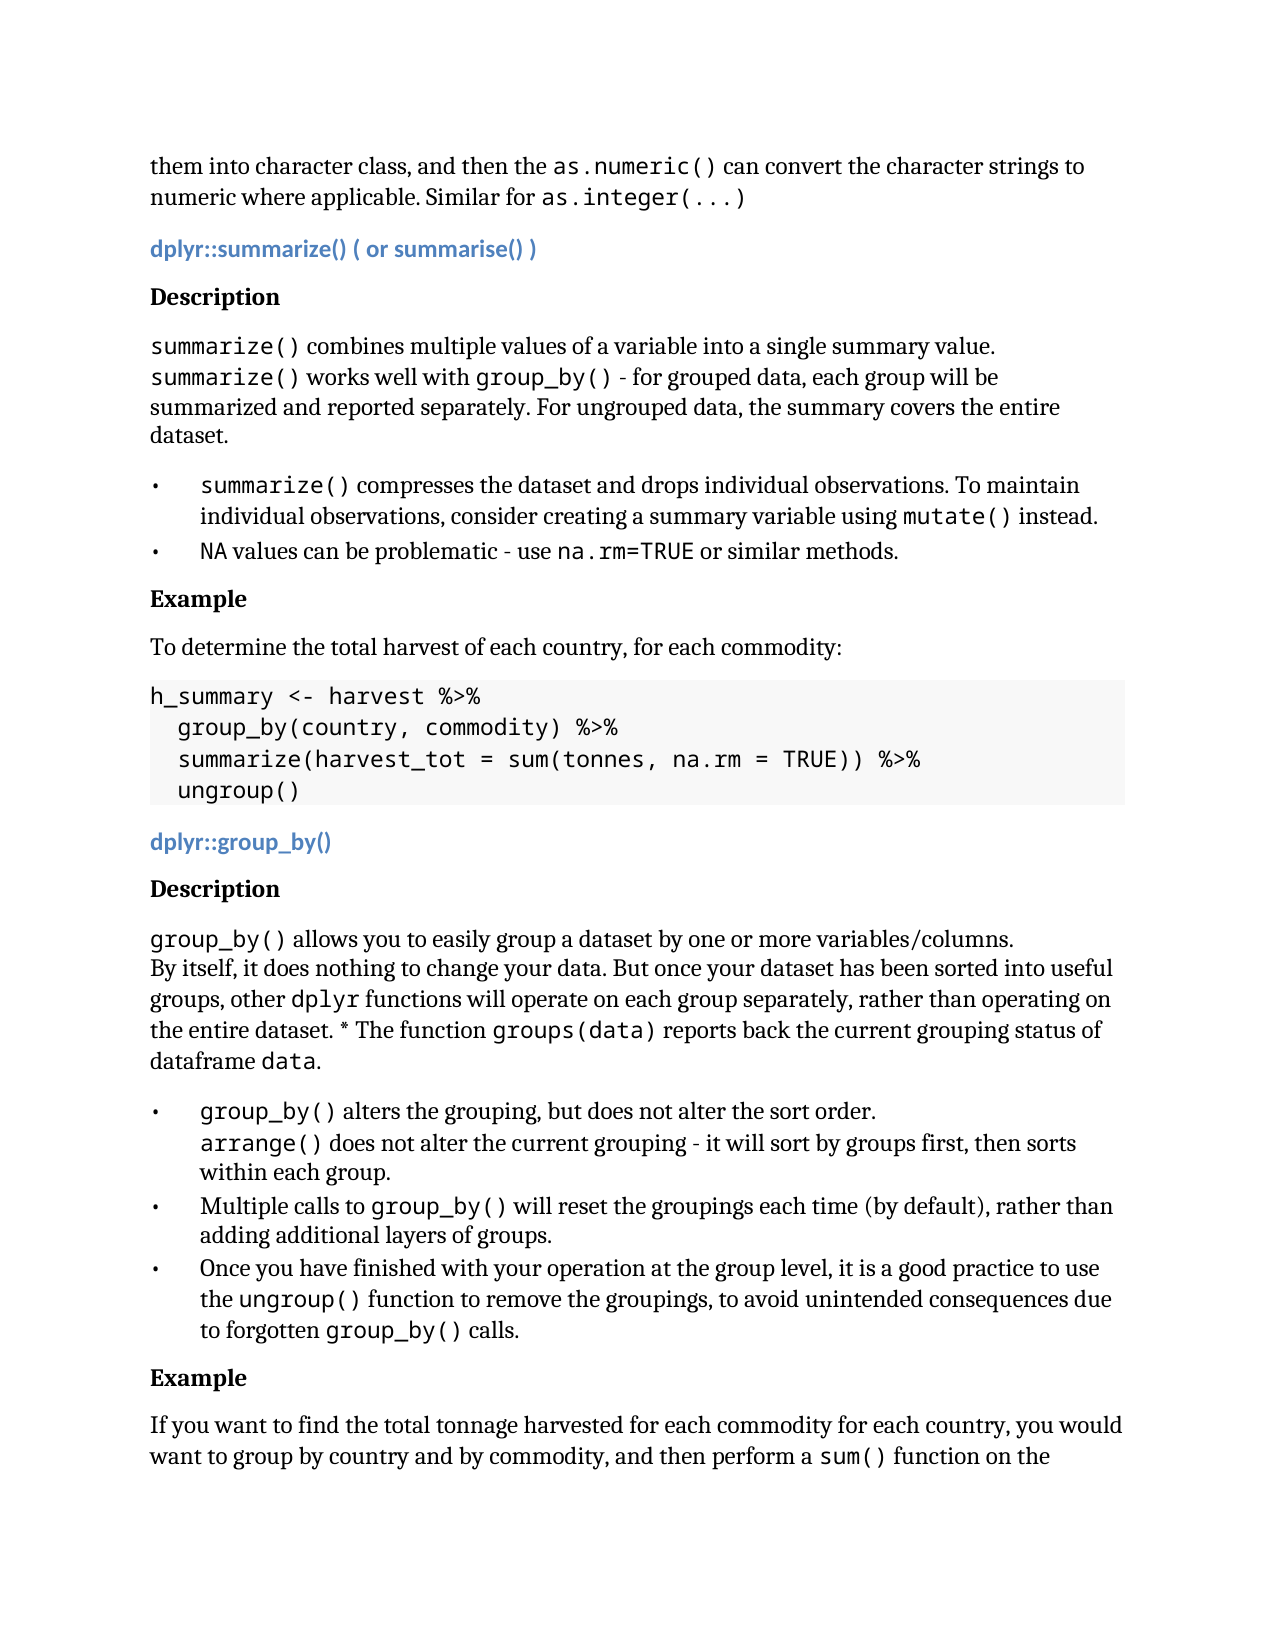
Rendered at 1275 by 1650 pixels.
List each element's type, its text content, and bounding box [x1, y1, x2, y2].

list Once you have finished with your operation at the group level, it is a good practice to use the ungroup() function to remove the groupings, to avoid unintended consequences due to forgotten group_by() calls. [150, 1254, 1125, 1345]
text Example [150, 1364, 1125, 1393]
text Description [150, 875, 1125, 904]
subtitle dplyr::group_by() [150, 826, 1125, 856]
text group_by() allows you to easily group a dataset by one or more variables/columns. By itself, it does nothing to change your data. But once your dataset has been sorted into useful groups, other dplyr functions will operate on each group separately, rather than operating on the entire dataset. * The function groups(data) reports back the current grouping status of dataframe data. [150, 923, 1125, 1076]
subtitle dplyr::summarize() ( or summarise() ) [150, 233, 1125, 264]
list group_by() alters the grouping, but does not alter the sort order. arrange() does not alter the current grouping - it will sort by groups first, then sorts within each group. [150, 1095, 1125, 1186]
text Example [150, 585, 1125, 614]
text To determine the total harvest of each country, for each commodity: [150, 633, 1125, 661]
list NA values can be problematic - use na.rm=TRUE or similar methods. [150, 535, 1125, 566]
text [150, 150, 1125, 212]
text summarize() combines multiple values of a variable into a single summary value. summarize() works well with group_by() - for grouped data, each group will be summarized and reported separately. For ungrouped data, the summary covers the entire dataset. [150, 330, 1125, 450]
list Multiple calls to group_by() will reset the groupings each time (by default), rather than adding additional layers of groups. [150, 1190, 1125, 1250]
text Description [150, 283, 1125, 311]
list summarize() compresses the dataset and drops individual observations. To maintain individual observations, consider creating a summary variable using mutate() instead. [150, 469, 1125, 531]
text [150, 1411, 1125, 1471]
text h_summary <- harvest %>% group_by(country, commodity) %>% summarize(harvest_tot = sum(tonnes, na.rm = TRUE)) %>% ungroup() [150, 680, 1125, 805]
